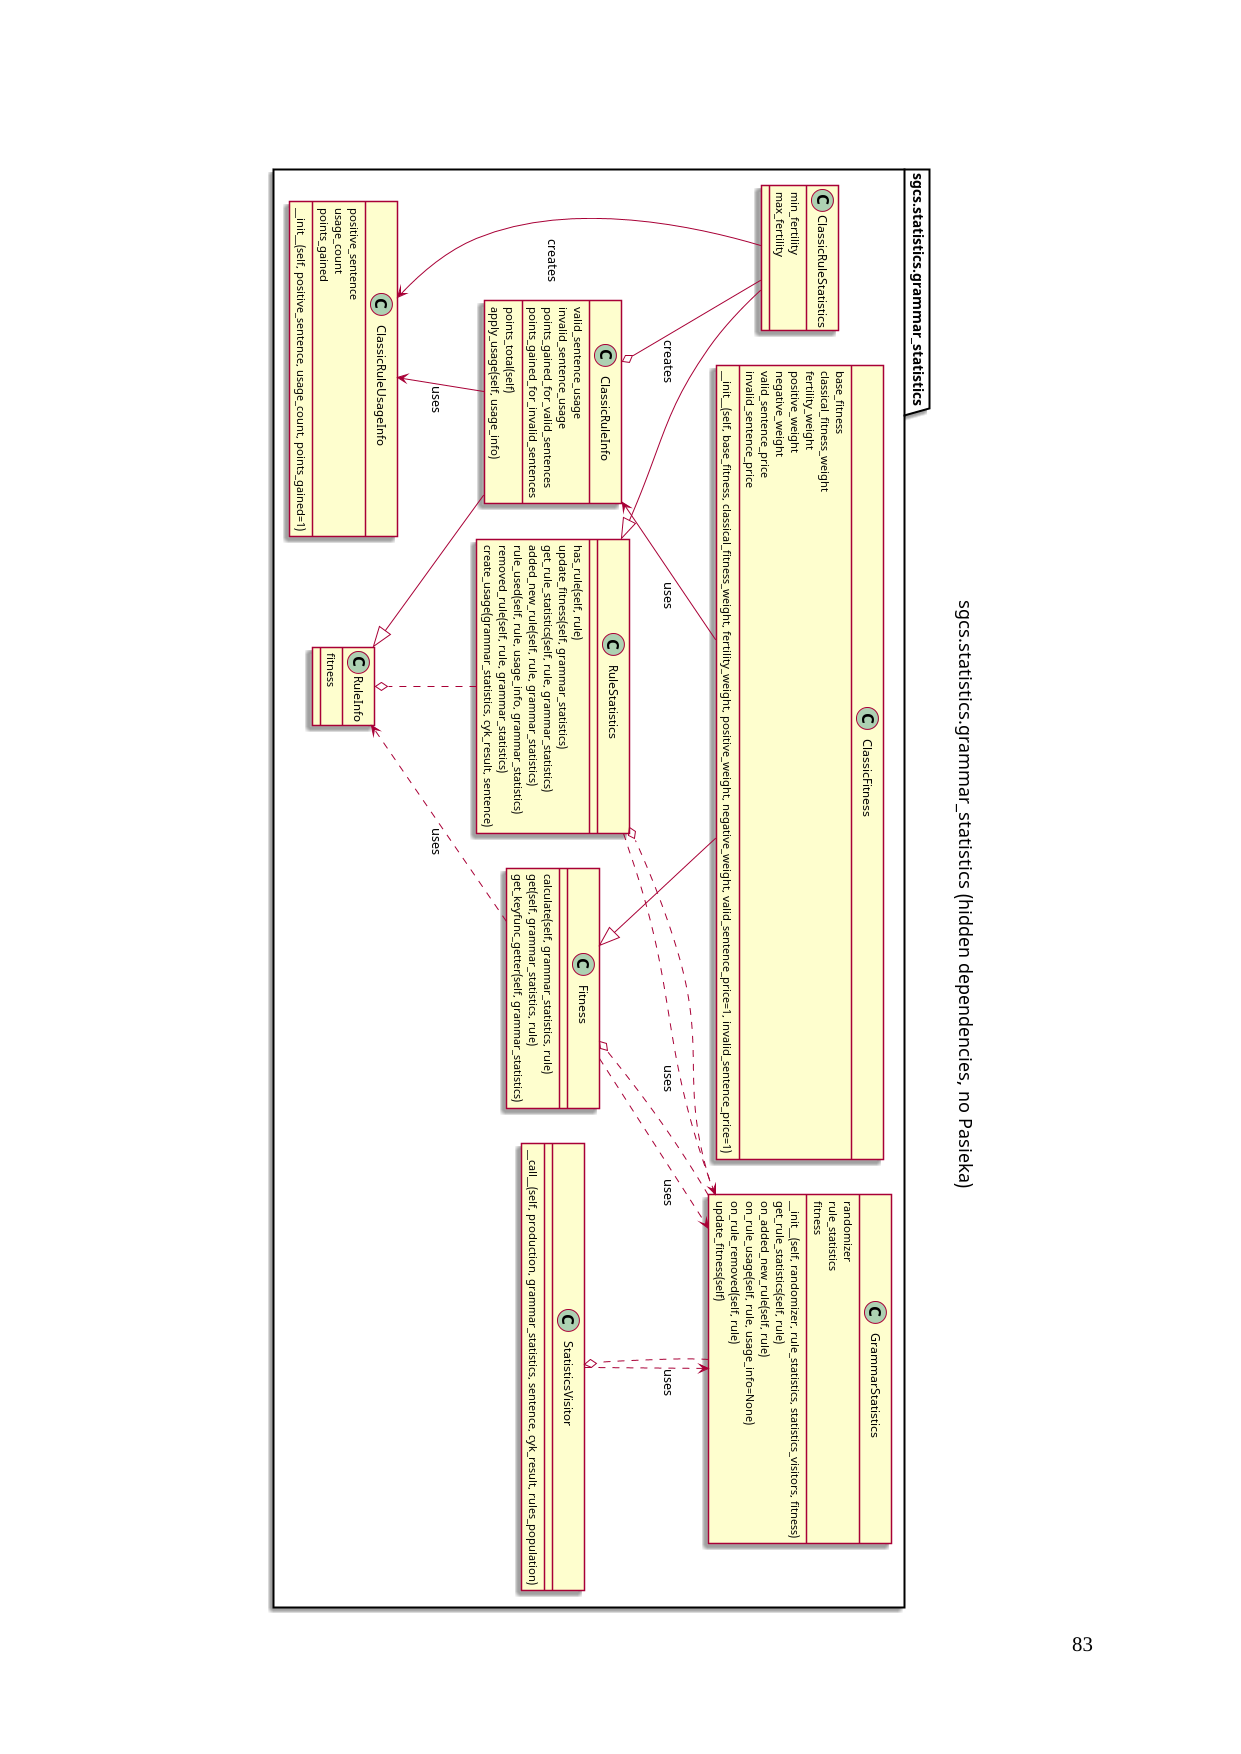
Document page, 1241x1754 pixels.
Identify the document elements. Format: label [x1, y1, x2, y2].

picture [263, 147, 978, 1617]
